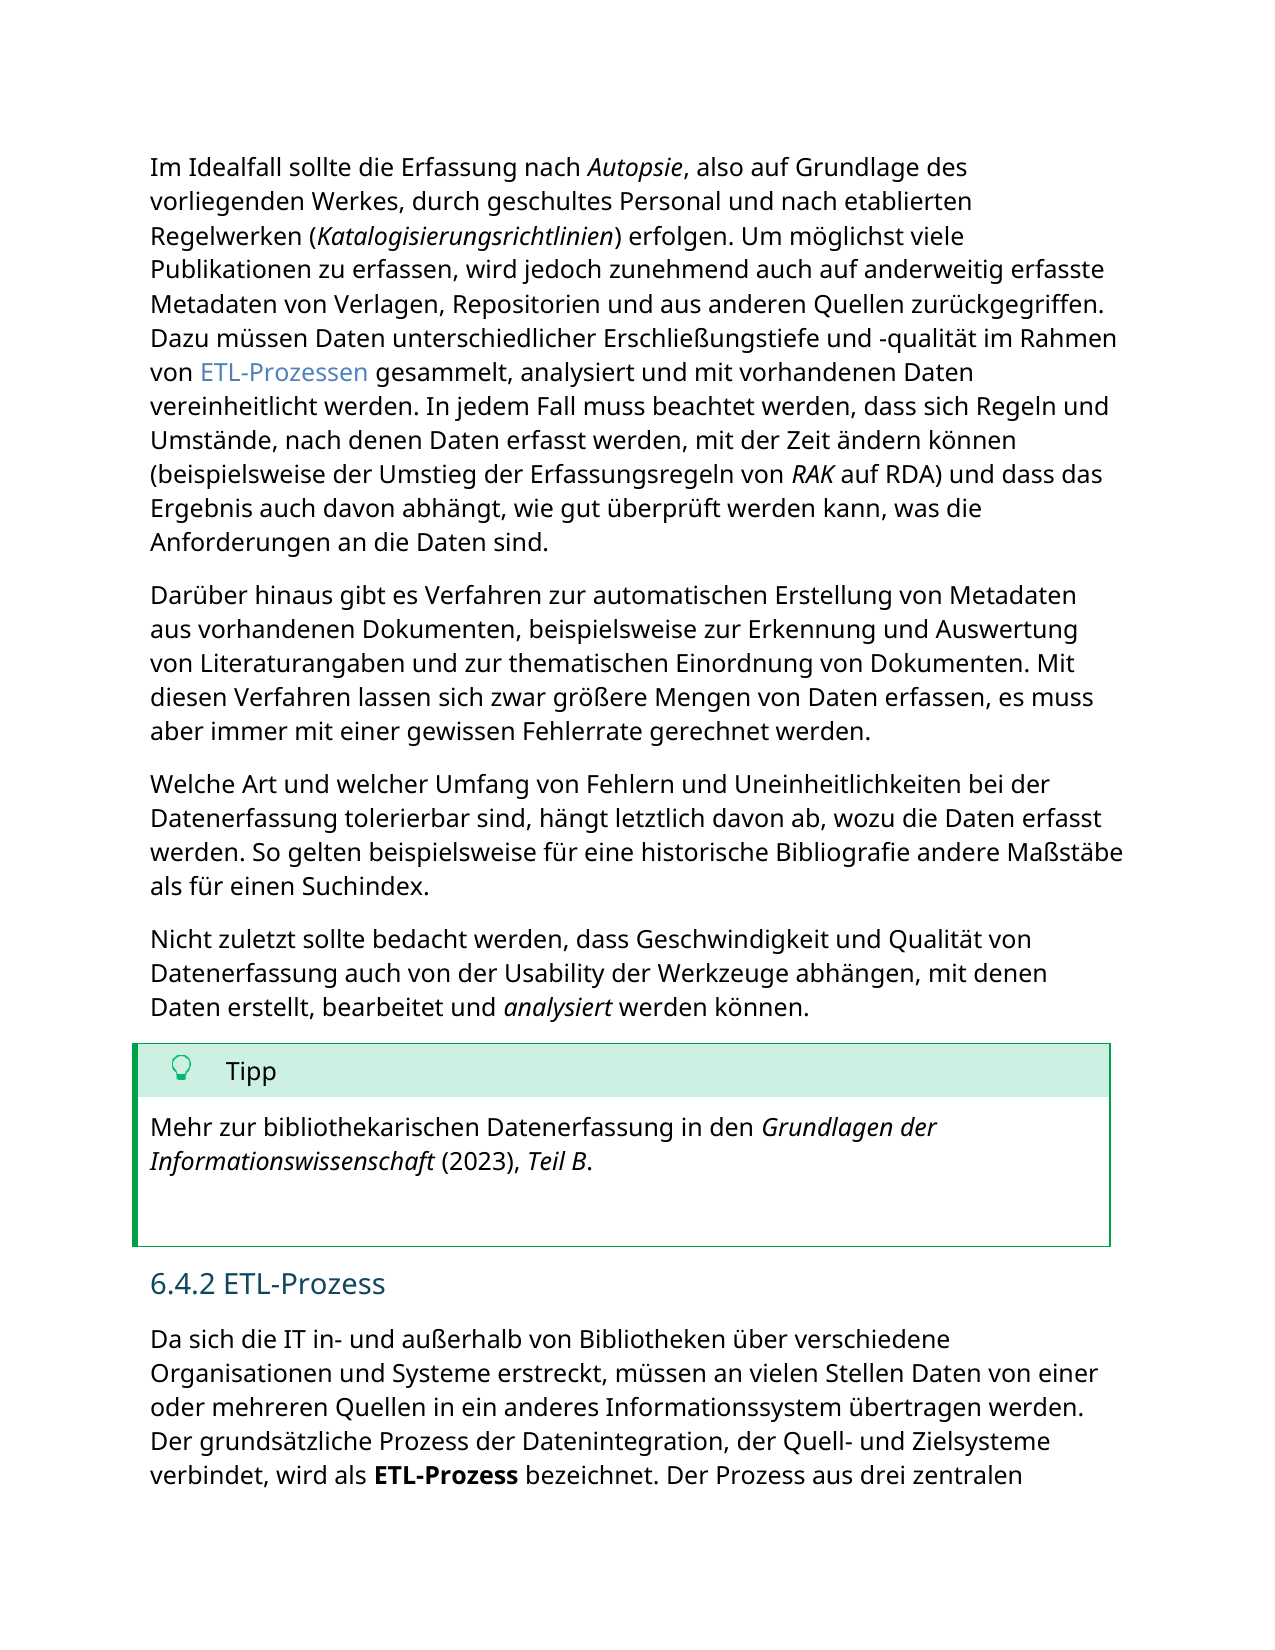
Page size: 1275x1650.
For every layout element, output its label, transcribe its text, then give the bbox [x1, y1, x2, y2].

text Welche Art und welcher Umfang von Fehlern und Uneinheitlichkeiten bei der Datenerfassung tolerierbar sind, hängt letztlich davon ab, wozu die Daten erfasst werden. So gelten beispielsweise für eine historische Bibliografie andere Maßstäbe als für einen Suchindex. [150, 767, 1125, 903]
table_header Tipp [138, 1044, 1109, 1097]
text Darüber hinaus gibt es Verfahren zur automatischen Erstellung von Metadaten aus vorhandenen Dokumenten, beispielsweise zur Erkennung und Auswertung von Literaturangaben und zur thematischen Einordnung von Dokumenten. Mit diesen Verfahren lassen sich zwar größere Mengen von Daten erfassen, es muss aber immer mit einer gewissen Fehlerrate gerechnet werden. [150, 577, 1125, 748]
picture [168, 1055, 194, 1080]
table_cell Mehr zur bibliothekarischen Datenerfassung in den Grundlagen der Informationswissenschaft (2023), Teil B. [138, 1097, 1109, 1246]
subtitle 6.4.2 ETL-Prozess [150, 1263, 1125, 1303]
text Im Idealfall sollte die Erfassung nach Autopsie, also auf Grundlage des vorliegenden Werkes, durch geschultes Personal und nach etablierten Regelwerken (Katalogisierungsrichtlinien) erfolgen. Um möglichst viele Publikationen zu erfassen, wird jedoch zunehmend auch auf anderweitig erfasste Metadaten von Verlagen, Repositorien und aus anderen Quellen zurückgegriffen. Dazu müssen Daten unterschiedlicher Erschließungstiefe und -qualität im Rahmen von ETL-Prozessen gesammelt, analysiert und mit vorhandenen Daten vereinheitlicht werden. In jedem Fall muss beachtet werden, dass sich Regeln und Umstände, nach denen Daten erfasst werden, mit der Zeit ändern können (beispielsweise der Umstieg der Erfassungsregeln von RAK auf RDA) und dass das Ergebnis auch davon abhängt, wie gut überprüft werden kann, was die Anforderungen an die Daten sind. [150, 150, 1125, 559]
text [150, 1322, 1125, 1492]
text Nicht zuletzt sollte bedacht werden, dass Geschwindigkeit und Qualität von Datenerfassung auch von der Usability der Werkzeuge abhängen, mit denen Daten erstellt, bearbeitet und analysiert werden können. [150, 922, 1125, 1024]
